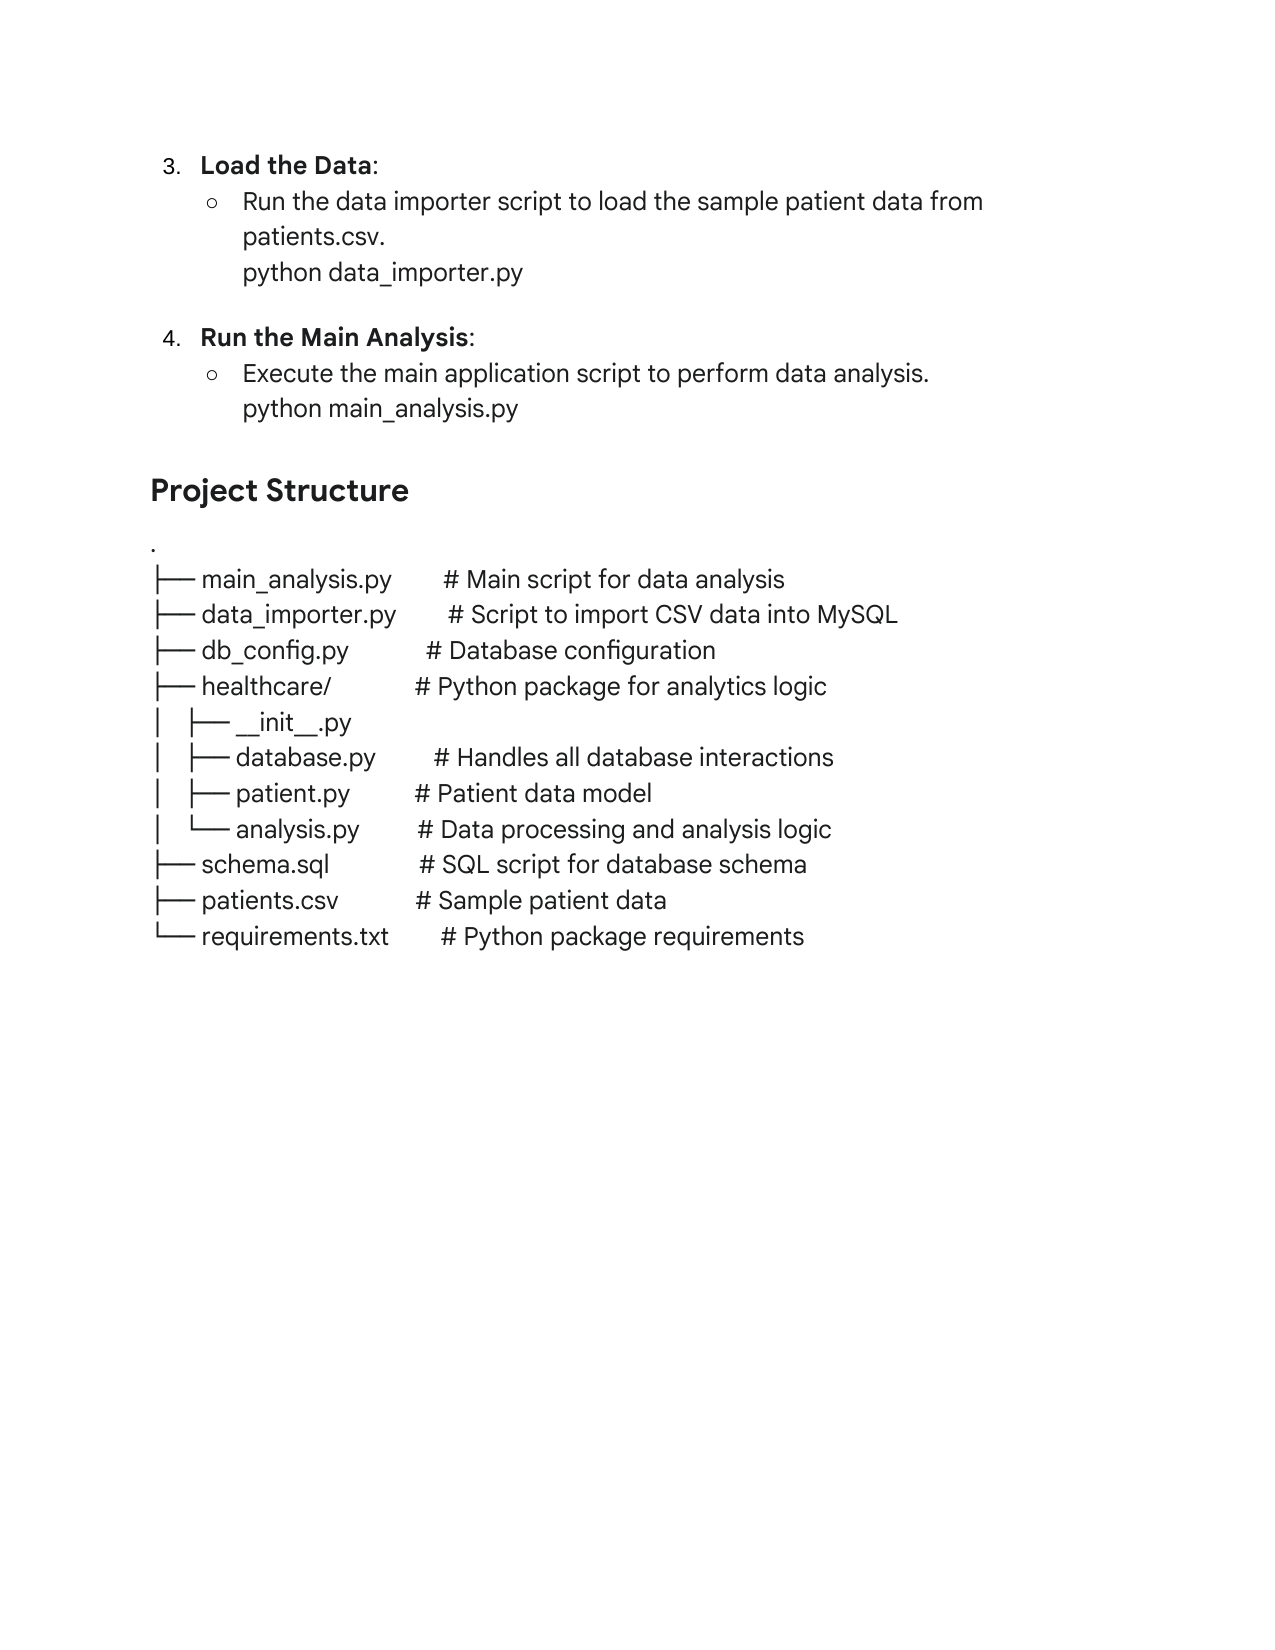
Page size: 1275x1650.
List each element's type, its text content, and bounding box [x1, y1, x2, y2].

subtitle Project Structure [150, 471, 1125, 510]
list Load the Data: [162, 150, 1125, 181]
list Run the Main Analysis: [162, 322, 1125, 353]
text . ├── main_analysis.py # Main script for data analysis ├── data_importer.py # Script to import CSV data into MySQL ├── db_config.py # Database configuration ├── healthcare/ # Python package for analytics logic │ ├── __init__.py │ ├── database.py # Handles all database interactions │ ├── patient.py # Patient data model │ └── analysis.py # Data processing and analysis logic ├── schema.sql # SQL script for database schema ├── patients.csv # Sample patient data └── requirements.txt # Python package requirements [150, 528, 1125, 983]
list Run the data importer script to load the sample patient data from patients.csv. python data_importer.py [205, 186, 1125, 318]
list Execute the main application script to perform data analysis. python main_analysis.py [205, 358, 1125, 455]
